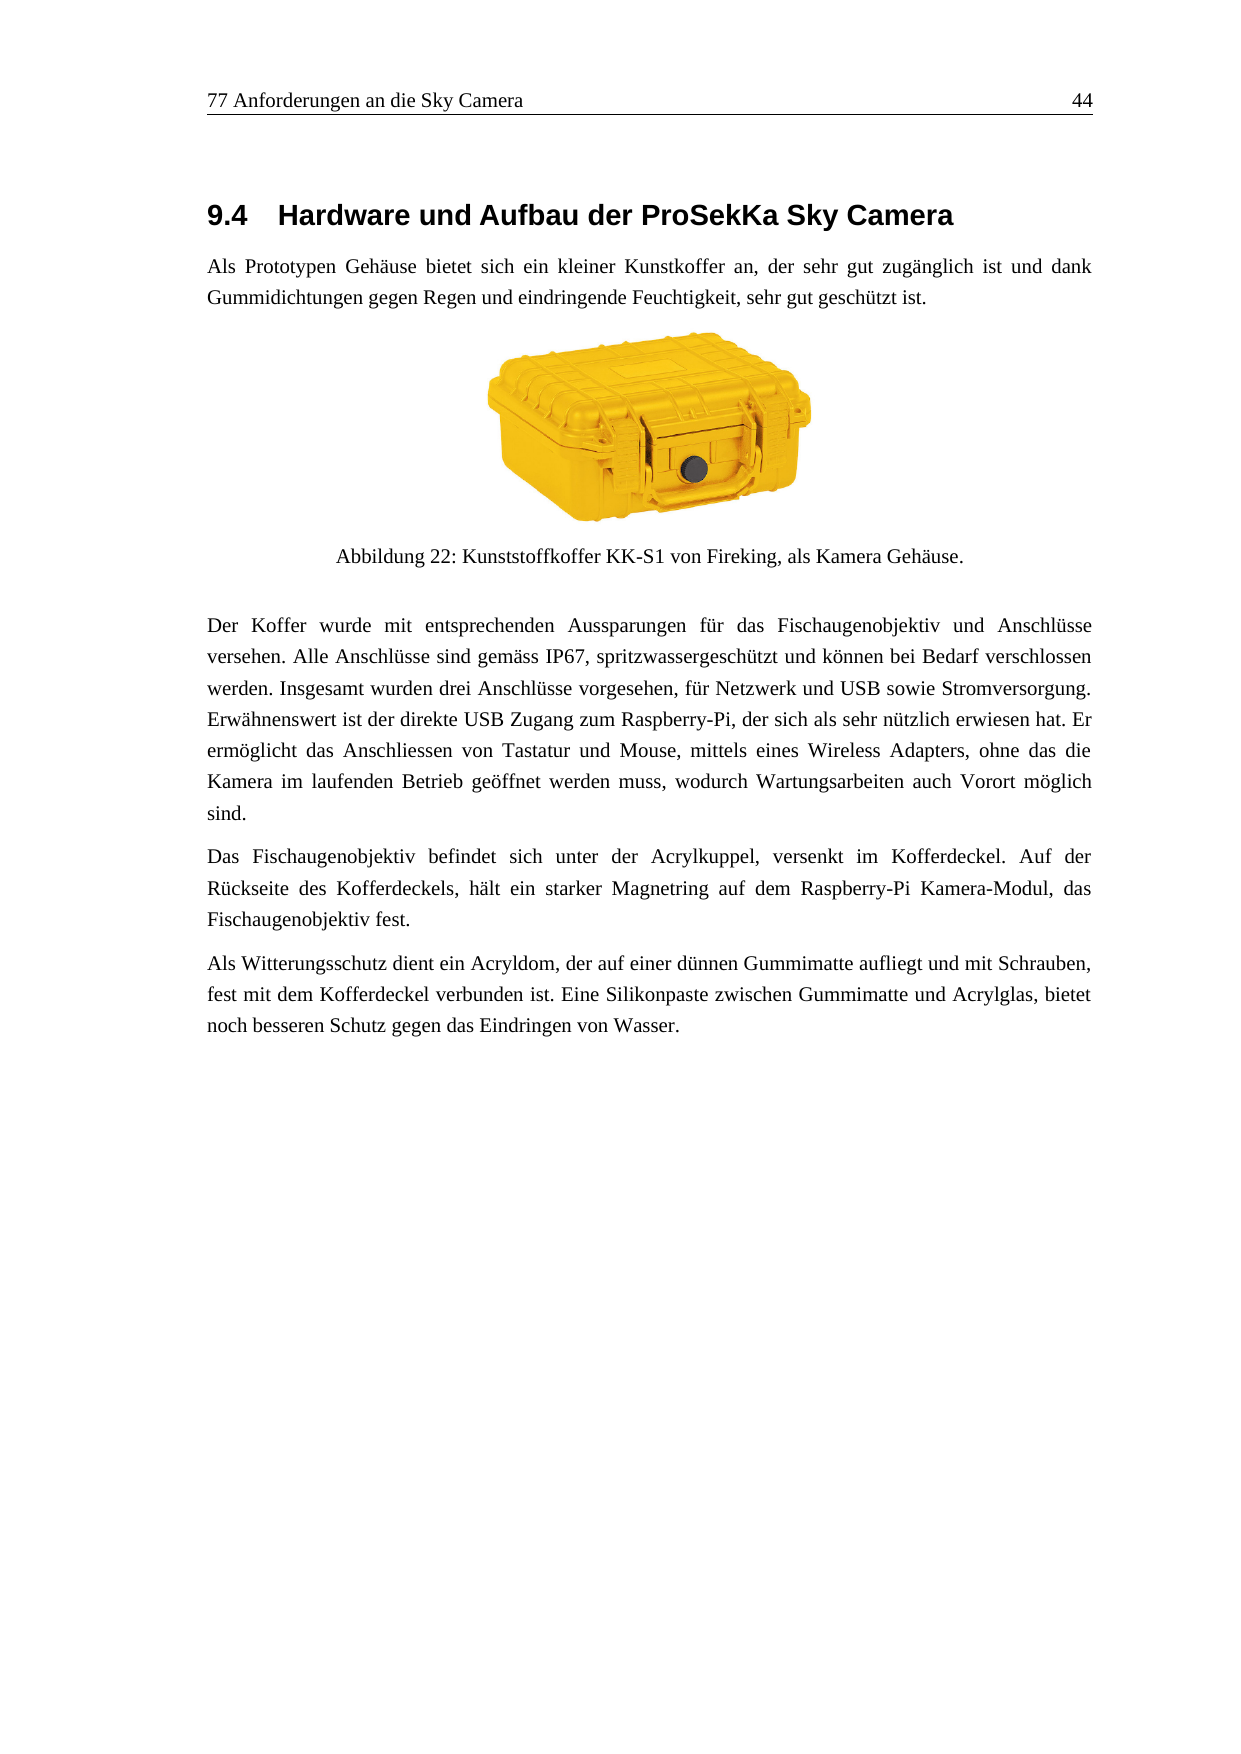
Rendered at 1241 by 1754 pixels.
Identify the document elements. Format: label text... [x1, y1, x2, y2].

subtitle Hardware und Aufbau der ProSekKa Sky Camera [207, 198, 1093, 231]
text Abbildung 22: Kunststoffkoffer KK-S1 von Fireking, als Kamera Gehäuse. [207, 544, 1093, 568]
text Der Koffer wurde mit entsprechenden Aussparungen für das Fischaugenobjektiv und Anschlüsse versehen. Alle Anschlüsse sind gemäss IP67, spritzwassergeschützt und können bei Bedarf verschlossen werden. Insgesamt wurden drei Anschlüsse vorgesehen, für Netzwerk und USB sowie Stromversorgung. Erwähnenswert ist der direkte USB Zugang zum Raspberry-Pi, der sich als sehr nützlich erwiesen hat. Er ermöglicht das Anschliessen von Tastatur und Mouse, mittels eines Wireless Adapters, ohne das die Kamera im laufenden Betrieb geöffnet werden muss, wodurch Wartungsarbeiten auch Vorort möglich sind. [207, 613, 1093, 824]
text Das Fischaugenobjektiv befindet sich unter der Acrylkuppel, versenkt im Kofferdeckel. Auf der Rückseite des Kofferdeckels, hält ein starker Magnetring auf dem Raspberry-Pi Kamera-Modul, das Fischaugenobjektiv fest. [207, 844, 1093, 931]
picture [483, 328, 817, 525]
text Als Witterungsschutz dient ein Acryldom, der auf einer dünnen Gummimatte aufliegt und mit Schrauben, fest mit dem Kofferdeckel verbunden ist. Eine Silikonpaste zwischen Gummimatte und Acrylglas, bietet noch besseren Schutz gegen das Eindringen von Wasser. [207, 951, 1093, 1037]
text Als Prototypen Gehäuse bietet sich ein kleiner Kunstkoffer an, der sehr gut zugänglich ist und dank Gummidichtungen gegen Regen und eindringende Feuchtigkeit, sehr gut geschützt ist. [207, 254, 1093, 309]
